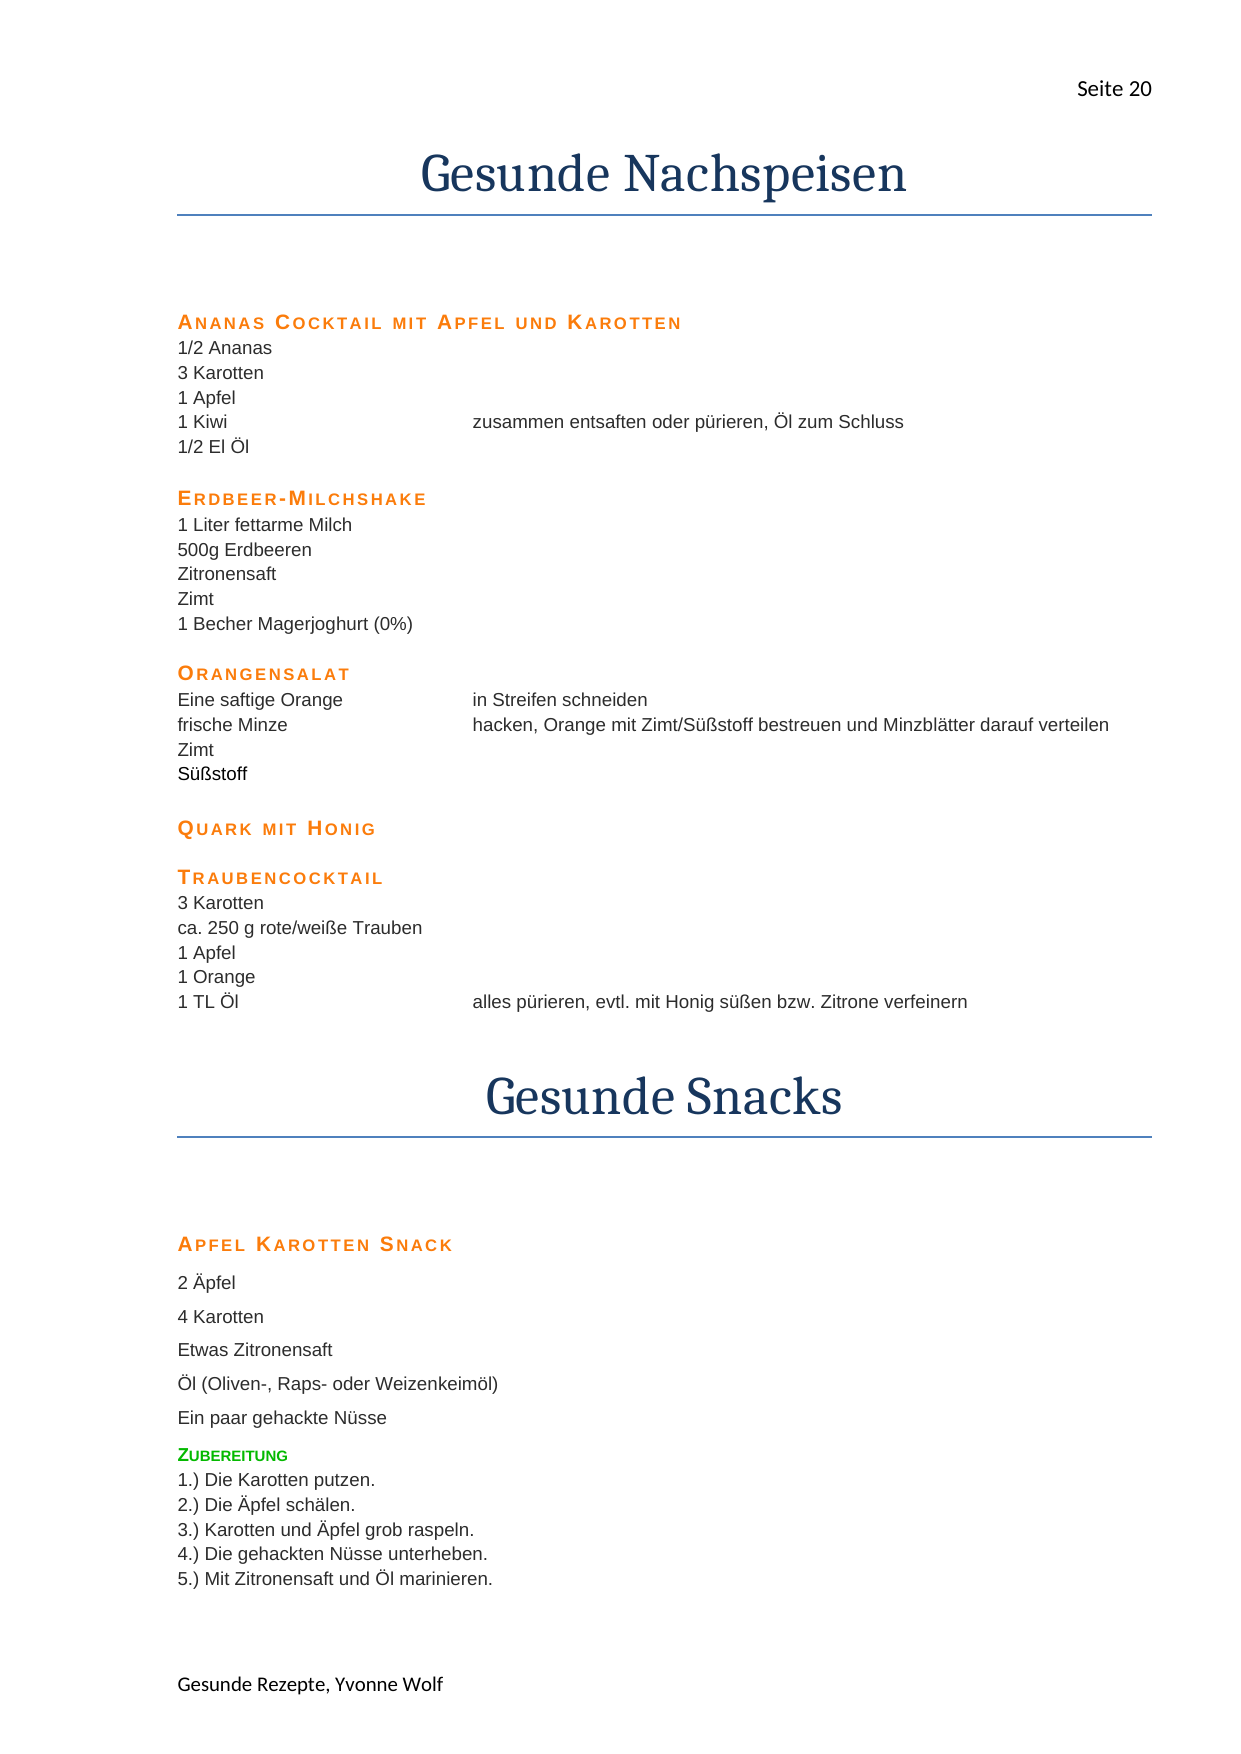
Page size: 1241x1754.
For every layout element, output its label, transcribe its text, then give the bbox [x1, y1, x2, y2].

text 3 Karotten ca. 250 g rote/weiße Trauben 1 Apfel 1 Orange 1 TL Öl alles pürieren, evtl. mit Honig süßen bzw. Zitrone verfeinern [177, 892, 1152, 1013]
text 1.) Die Karotten putzen. 2.) Die Äpfel schälen. 3.) Karotten und Äpfel grob raspeln. 4.) Die gehackten Nüsse unterheben. 5.) Mit Zitronensaft und Öl marinieren. [177, 1469, 1152, 1589]
subtitle Zubereitung [177, 1444, 1152, 1466]
title Gesunde Nachspeisen [177, 143, 1152, 214]
text 1 Becher Magerjoghurt (0%) [177, 613, 1152, 634]
text Quark mit Honig [177, 788, 1152, 839]
title Gesunde Snacks [177, 1066, 1152, 1136]
text Zimt [177, 588, 1152, 609]
text 500g Erdbeeren [177, 538, 1152, 560]
text Traubencocktail [177, 864, 1152, 888]
text 2 Äpfel 4 Karotten Etwas Zitronensaft Öl (Oliven-, Raps- oder Weizenkeimöl) Ein paar gehackte Nüsse [177, 1259, 1152, 1428]
text Süßstoff [177, 763, 1152, 785]
text Orangensalat [177, 661, 1152, 685]
text 1/2 Ananas 3 Karotten 1 Apfel 1 Kiwi zusammen entsaften oder pürieren, Öl zum Schluss 1/2 El Öl [177, 337, 1152, 458]
text Apfel Karotten Snack [177, 1232, 1152, 1256]
text frische Minze hacken, Orange mit Zimt/Süßstoff bestreuen und Minzblätter darauf verteilen [177, 713, 1152, 735]
text Zitronensaft [177, 563, 1152, 585]
text 1 Liter fettarme Milch [177, 513, 1152, 535]
text Erdbeer-Milchshake [177, 461, 1152, 510]
text Zimt [177, 738, 1152, 760]
text Ananas Cocktail mit Apfel und Karotten [177, 309, 1152, 333]
text Eine saftige Orange in Streifen schneiden [177, 689, 1152, 710]
